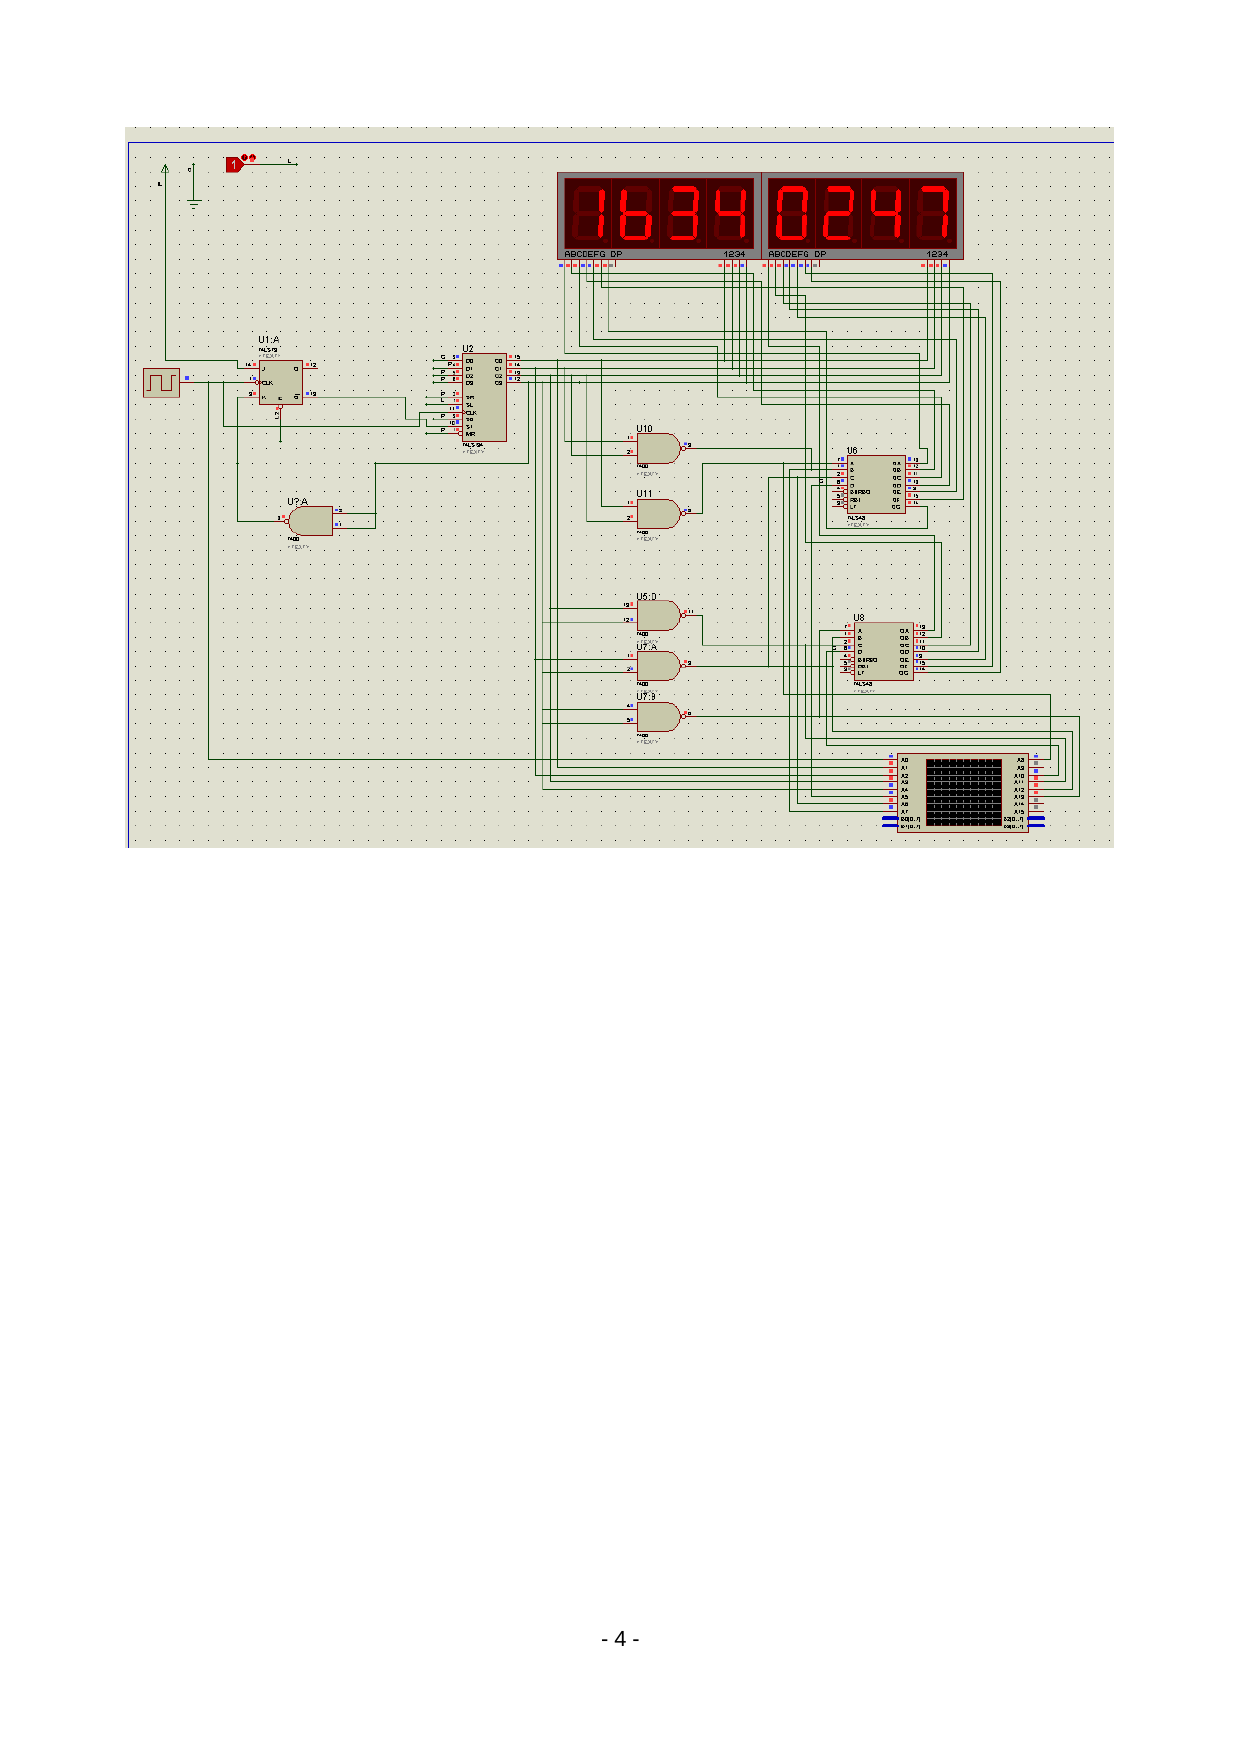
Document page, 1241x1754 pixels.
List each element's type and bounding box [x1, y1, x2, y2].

picture [125, 127, 1114, 848]
